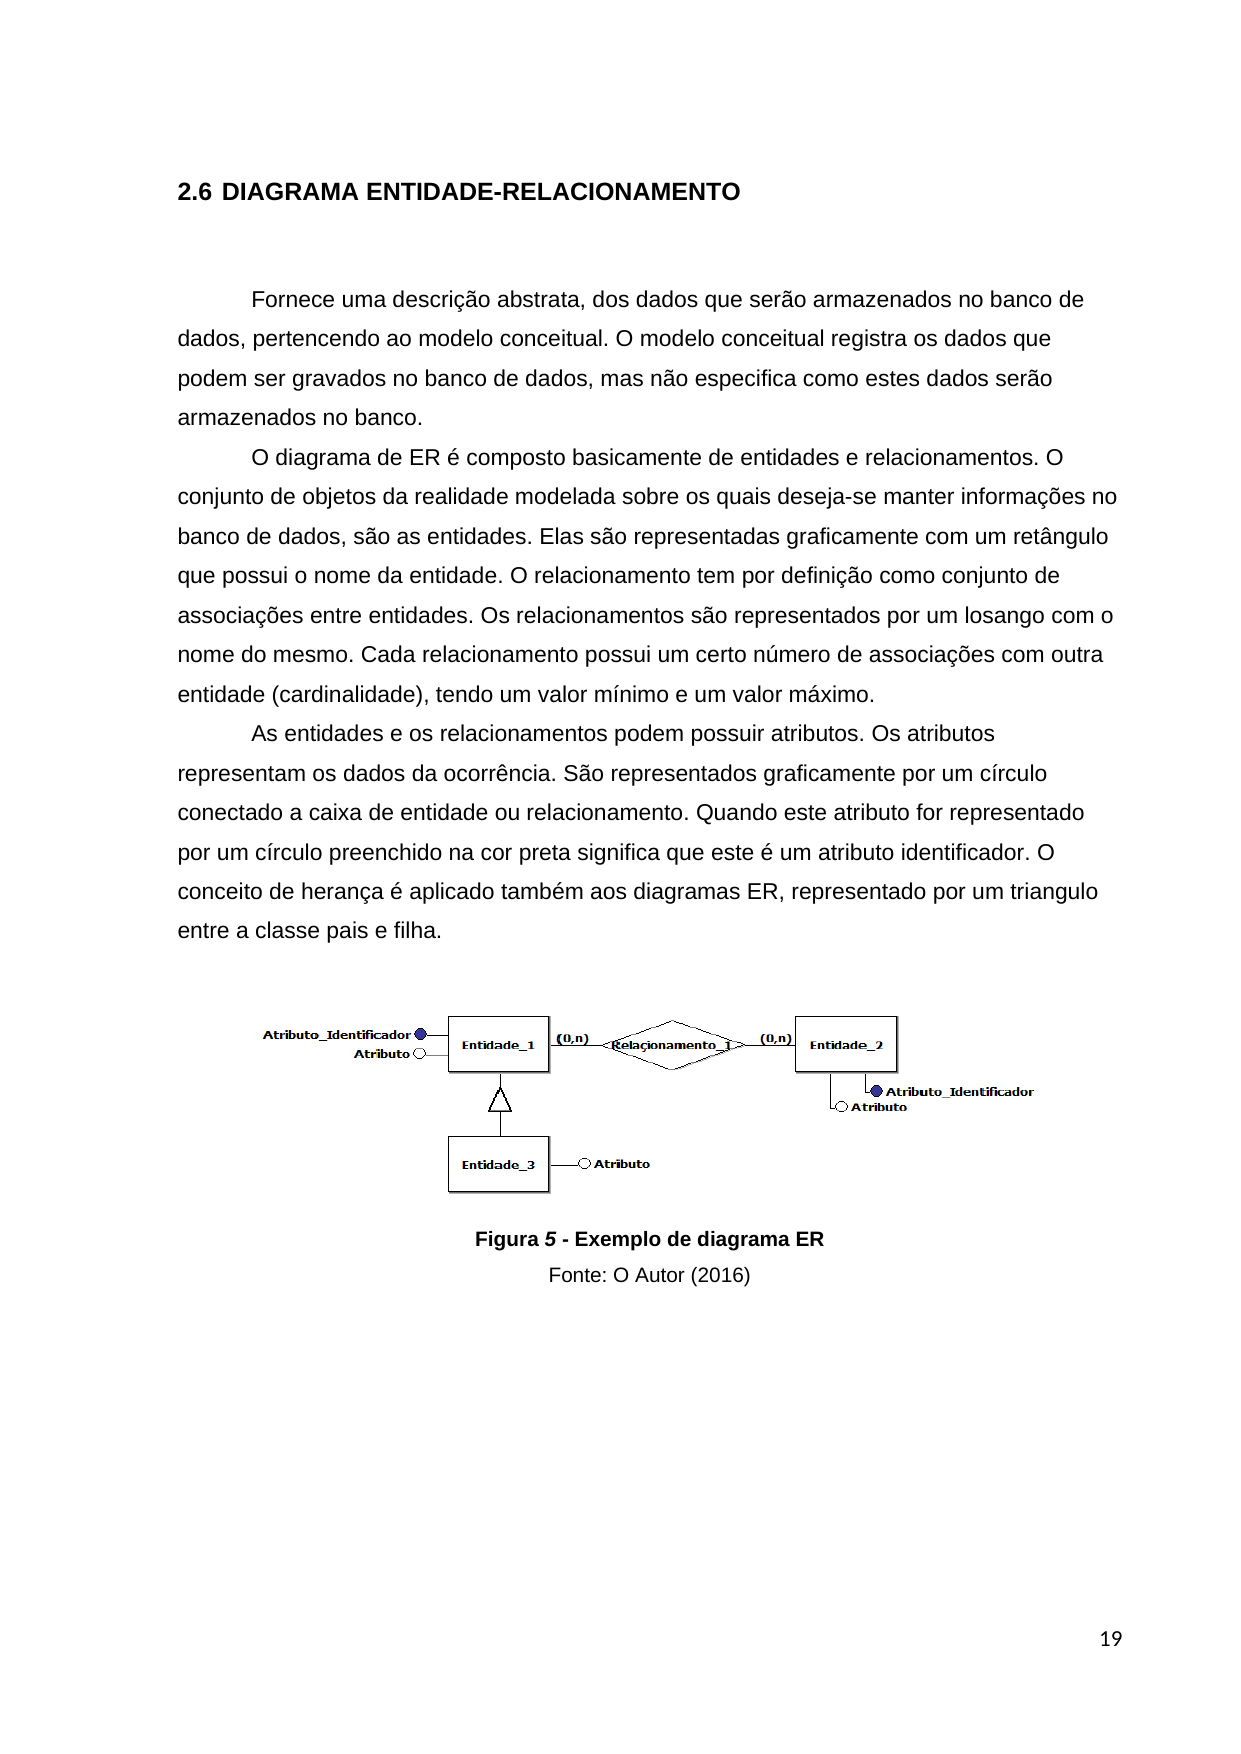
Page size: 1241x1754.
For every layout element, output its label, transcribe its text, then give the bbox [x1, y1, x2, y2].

text Figura 5 - Exemplo de diagrama ER [177, 1227, 1122, 1251]
text As entidades e os relacionamentos podem possuir atributos. Os atributos representam os dados da ocorrência. São representados graficamente por um círculo conectado a caixa de entidade ou relacionamento. Quando este atributo for representado por um círculo preenchido na cor preta significa que este é um atributo identificador. O conceito de herança é aplicado também aos diagramas ER, representado por um triangulo entre a classe pais e filha. [177, 720, 1122, 944]
text O diagrama de ER é composto basicamente de entidades e relacionamentos. O conjunto de objetos da realidade modelada sobre os quais deseja-se manter informações no banco de dados, são as entidades. Elas são representadas graficamente com um retângulo que possui o nome da entidade. O relacionamento tem por definição como conjunto de associações entre entidades. Os relacionamentos são representados por um losango com o nome do mesmo. Cada relacionamento possui um certo número de associações com outra entidade (cardinalidade), tendo um valor mínimo e um valor máximo. [177, 444, 1122, 707]
text Fonte: O Autor (2016) [177, 1263, 1122, 1287]
picture [256, 1000, 1044, 1201]
text Fornece uma descrição abstrata, dos dados que serão armazenados no banco de dados, pertencendo ao modelo conceitual. O modelo conceitual registra os dados que podem ser gravados no banco de dados, mas não especifica como estes dados serão armazenados no banco. [177, 286, 1122, 431]
subtitle DIAGRAMA ENTIDADE-RELACIONAMENTO [177, 177, 1122, 206]
